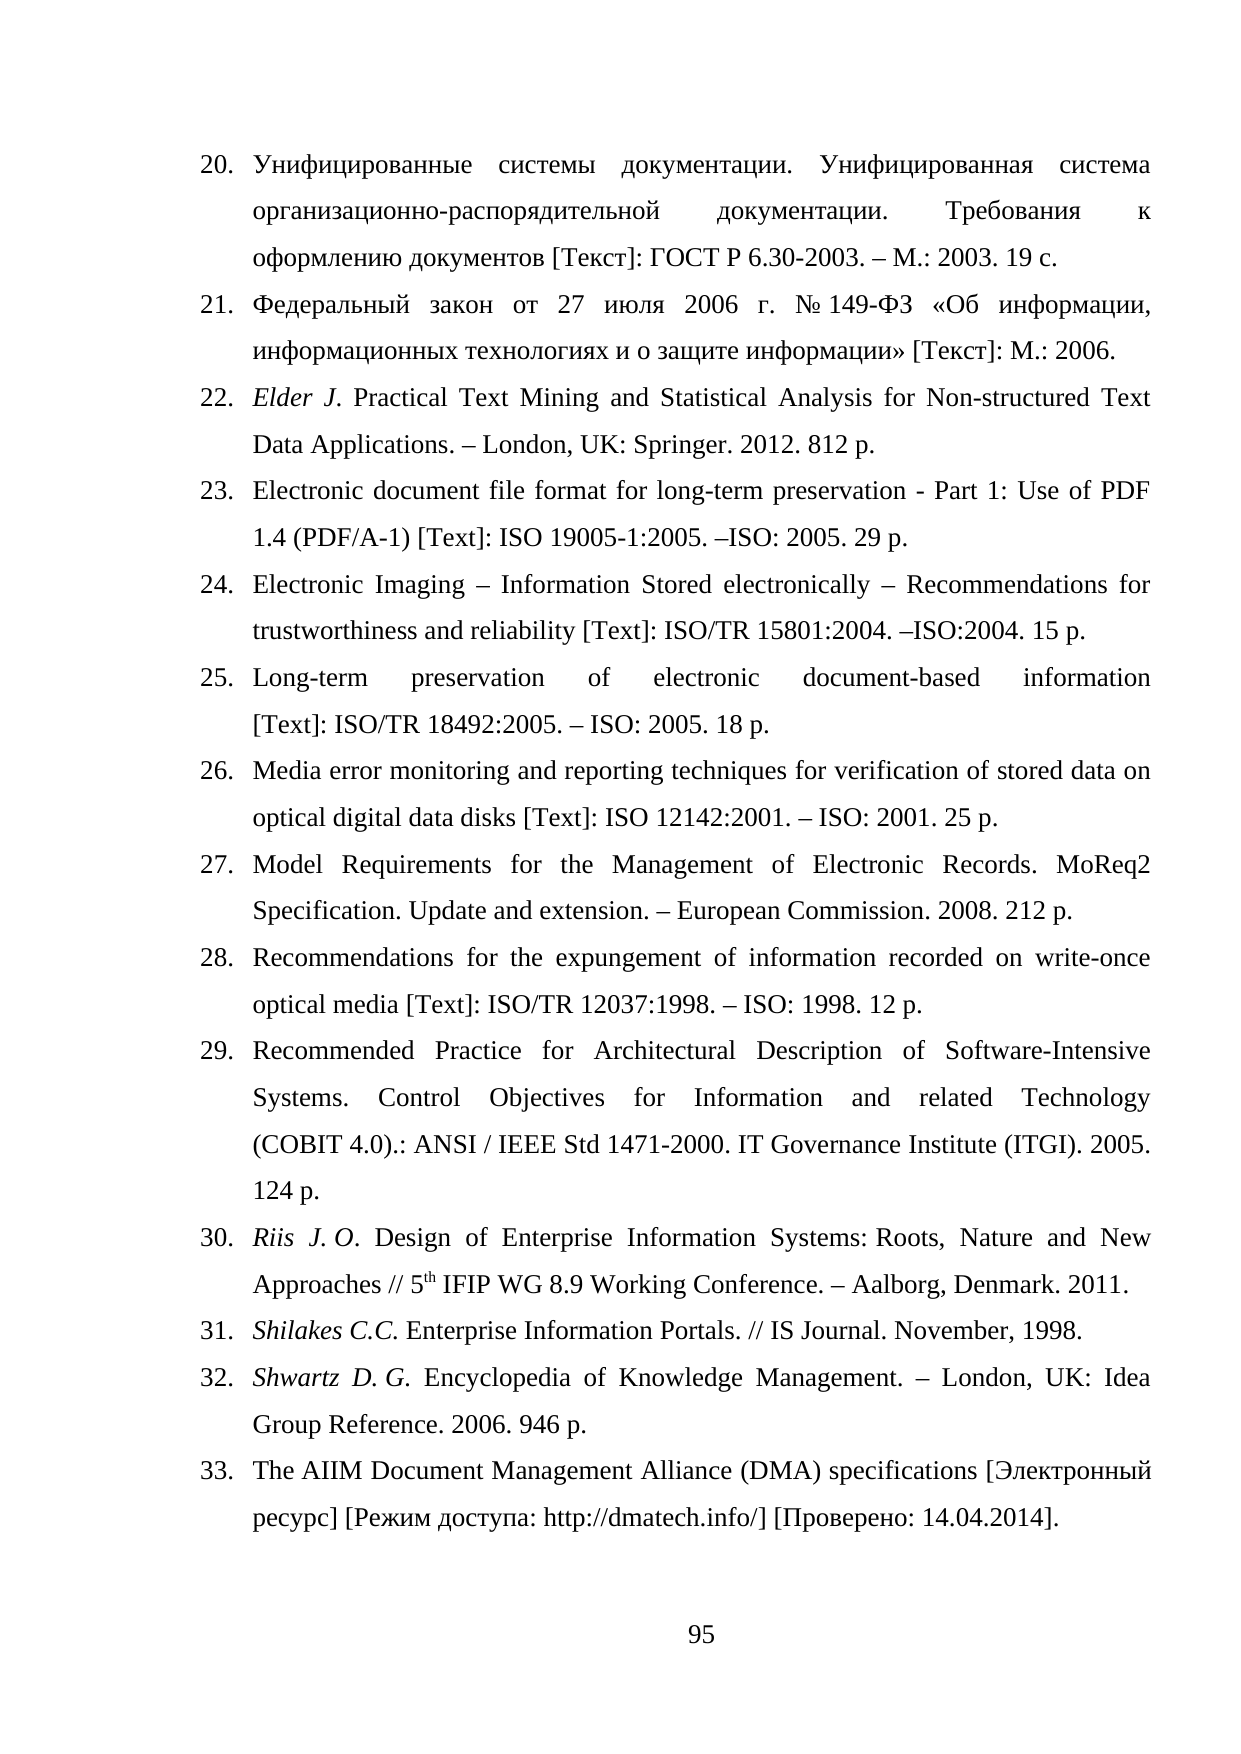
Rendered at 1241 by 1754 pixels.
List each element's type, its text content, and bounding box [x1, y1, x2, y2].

list Electronic Imaging – Information Stored electronically – Recommendations for trustworthiness and reliability [Text]: ISO/TR 15801:2004. –ISO:2004. 15 p. [200, 568, 1152, 646]
list Recommended Practice for Architectural Description of Software-Intensive Systems. Control Objectives for Information and related Technology (COBIT 4.0).: ANSI / IEEE Std 1471-2000. IT Governance Institute (ITGI). 2005. 124 p. [200, 1034, 1152, 1206]
list Long-term preservation of electronic document-based information [Text]: ISO/TR 18492:2005. – ISO: 2005. 18 p. [200, 661, 1152, 739]
list Model Requirements for the Management of Electronic Records. MoReq2 Specification. Update and extension. – European Commission. 2008. 212 p. [200, 848, 1152, 926]
list Electronic document file format for long-term preservation - Part 1: Use of PDF 1.4 (PDF/A-1) [Text]: ISO 19005-1:2005. –ISO: 2005. 29 p. [200, 474, 1152, 552]
list Elder J. Practical Text Mining and Statistical Analysis for Non-structured Text Data Applications. – London, UK: Springer. 2012. 812 p. [200, 381, 1152, 459]
list Riis J. O. Design of Enterprise Information Systems: Roots, Nature and New Approaches // 5th IFIP WG 8.9 Working Conference. – Aalborg, Denmark. 2011. [200, 1221, 1152, 1299]
list The AIIM Document Management Alliance (DMA) specifications [Электронный ресурс] [Режим доступа: http://dmatech.info/] [Проверено: 14.04.2014]. [200, 1454, 1152, 1532]
list Унифицированные системы документации. Унифицированная система организационно-распорядительной документации. Требования к оформлению документов [Текст]: ГОСТ Р 6.30-2003. – М.: 2003. 19 с. [200, 148, 1152, 272]
list Shwartz D. G. Encyclopedia of Knowledge Management. – London, UK: Idea Group Reference. 2006. 946 p. [200, 1361, 1152, 1439]
list Recommendations for the expungement of information recorded on write-once optical media [Text]: ISO/TR 12037:1998. – ISO: 1998. 12 p. [200, 941, 1152, 1019]
list Shilakes C.С. Enterprise Information Portals. // IS Journal. November, 1998. [200, 1314, 1152, 1346]
list Федеральный закон от 27 июля 2006 г. № 149-ФЗ «Об информации, информационных технологиях и о защите информации» [Текст]: М.: 2006. [200, 288, 1152, 366]
list Media error monitoring and reporting techniques for verification of stored data on optical digital data disks [Text]: ISO 12142:2001. – ISO: 2001. 25 p. [200, 754, 1152, 832]
